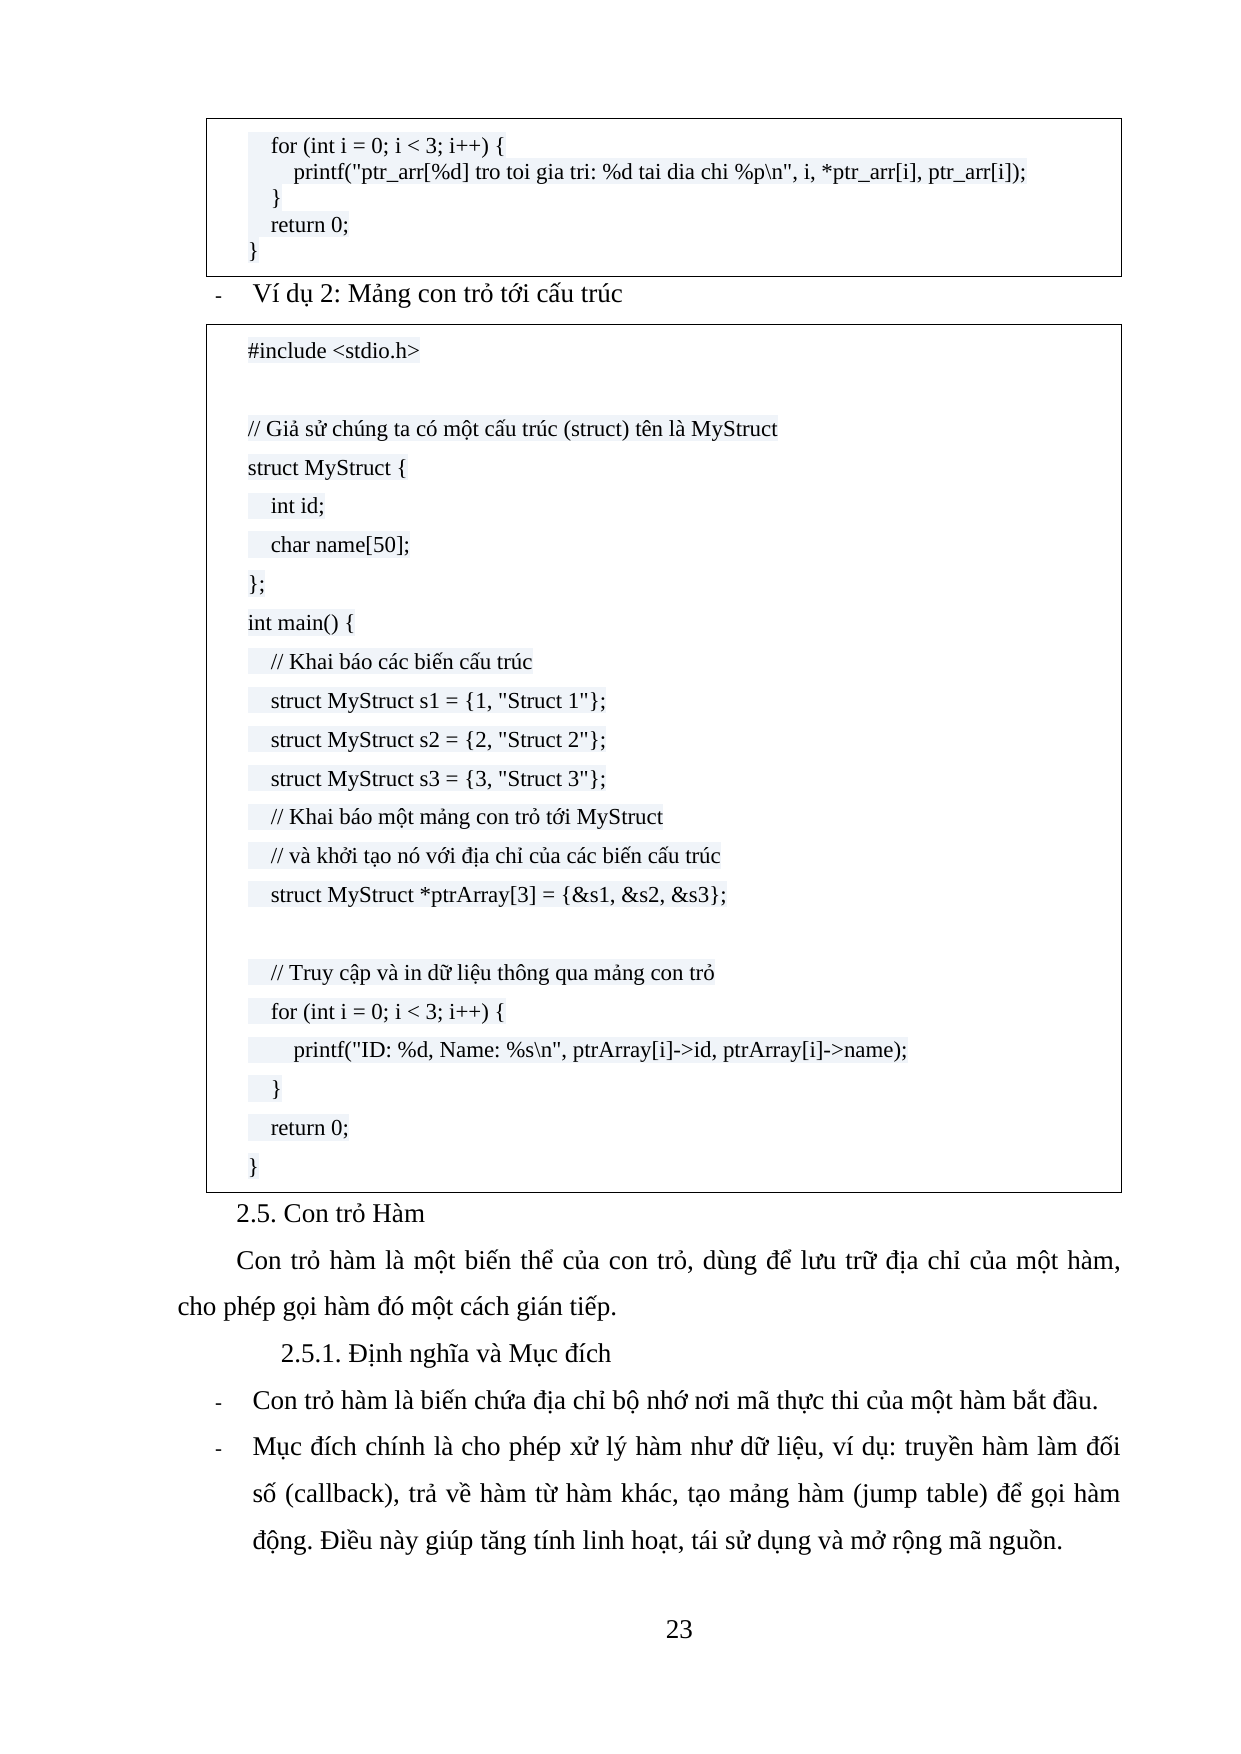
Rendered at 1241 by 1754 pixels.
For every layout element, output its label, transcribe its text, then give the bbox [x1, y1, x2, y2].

list Mục đích chính là cho phép xử lý hàm như dữ liệu, ví dụ: truyền hàm làm đối số (callback), trả về hàm từ hàm khác, tạo mảng hàm (jump table) để gọi hàm động. Điều này giúp tăng tính linh hoạt, tái sử dụng và mở rộng mã nguồn. [215, 1431, 1122, 1555]
list Con trỏ hàm là biến chứa địa chỉ bộ nhớ nơi mã thực thi của một hàm bắt đầu. [215, 1384, 1122, 1415]
subtitle 2.5. Con trỏ Hàm [177, 1197, 1122, 1228]
text Con trỏ hàm là một biến thể của con trỏ, dùng để lưu trữ địa chỉ của một hàm, cho phép gọi hàm đó một cách gián tiếp. [177, 1244, 1122, 1322]
subtitle 2.5.1. Định nghĩa và Mục đích [221, 1337, 1122, 1368]
table_header #include <stdio.h> // Giả sử chúng ta có một cấu trúc (struct) tên là MyStruct struct MyStruct { int id; char name[50]; }; int main() { // Khai báo các biến cấu trúc struct MyStruct s1 = {1, "Struct 1"}; struct MyStruct s2 = {2, "Struct 2"}; struct MyStruct s3 = {3, "Struct 3"}; // Khai báo một mảng con trỏ tới MyStruct // và khởi tạo nó với địa chỉ của các biến cấu trúc struct MyStruct *ptrArray[3] = {&s1, &s2, &s3}; // Truy cập và in dữ liệu thông qua mảng con trỏ for (int i = 0; i < 3; i++) { printf("ID: %d, Name: %s\n", ptrArray[i]->id, ptrArray[i]->name); } return 0; } [207, 325, 1121, 1192]
list Ví dụ 2: Mảng con trỏ tới cấu trúc [215, 277, 1122, 308]
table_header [207, 119, 1121, 276]
